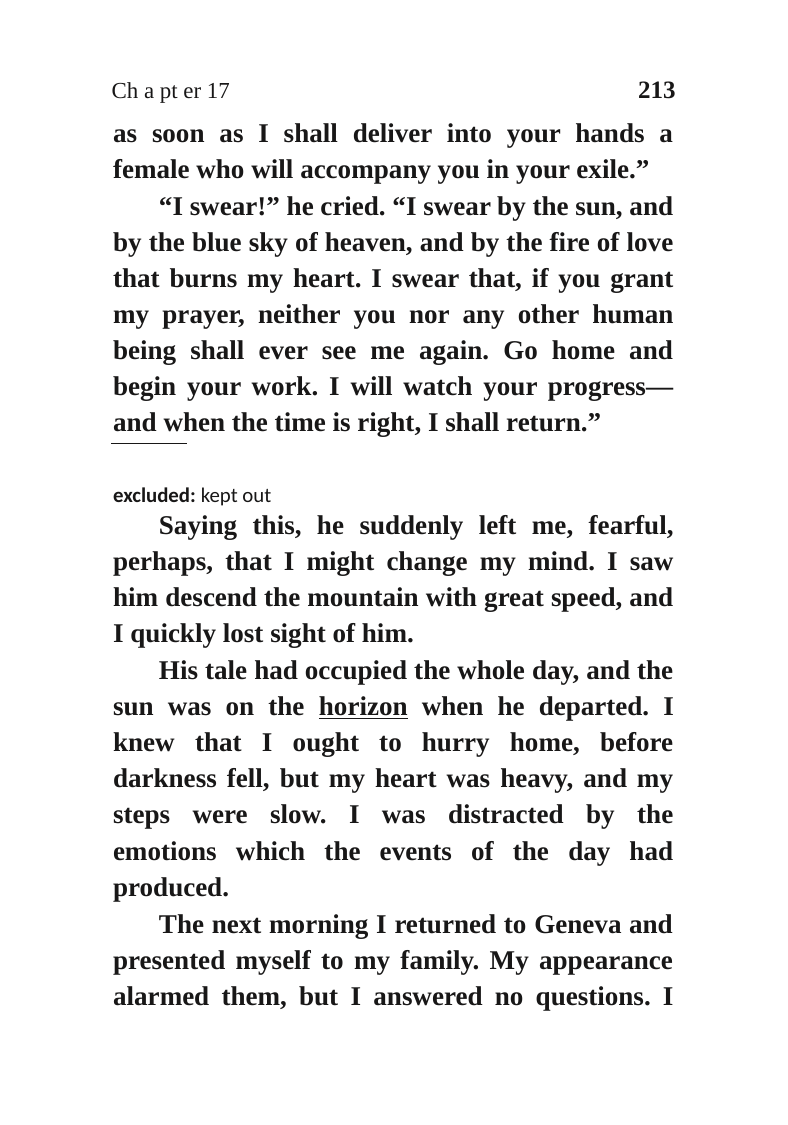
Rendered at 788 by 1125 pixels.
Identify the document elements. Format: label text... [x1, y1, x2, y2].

text Saying this, he suddenly left me, fearful, perhaps, that I might change my mind. I saw him descend the mountain with great speed, and I quickly lost sight of him. [113, 509, 674, 648]
text excluded: kept out [113, 482, 453, 507]
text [113, 908, 674, 1011]
text “I swear!” he cried. “I swear by the sun, and by the blue sky of heaven, and by the fire of love that burns my heart. I swear that, if you grant my prayer, neither you nor any other human being shall ever see me again. Go home and begin your work. I will watch your progress—and when the time is right, I shall return.” [113, 190, 674, 437]
text His tale had occupied the whole day, and the sun was on the horizon when he departed. I knew that I ought to hurry home, before darkness fell, but my heart was heavy, and my steps were slow. I was distracted by the emotions which the events of the day had produced. [113, 654, 674, 902]
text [113, 117, 674, 184]
